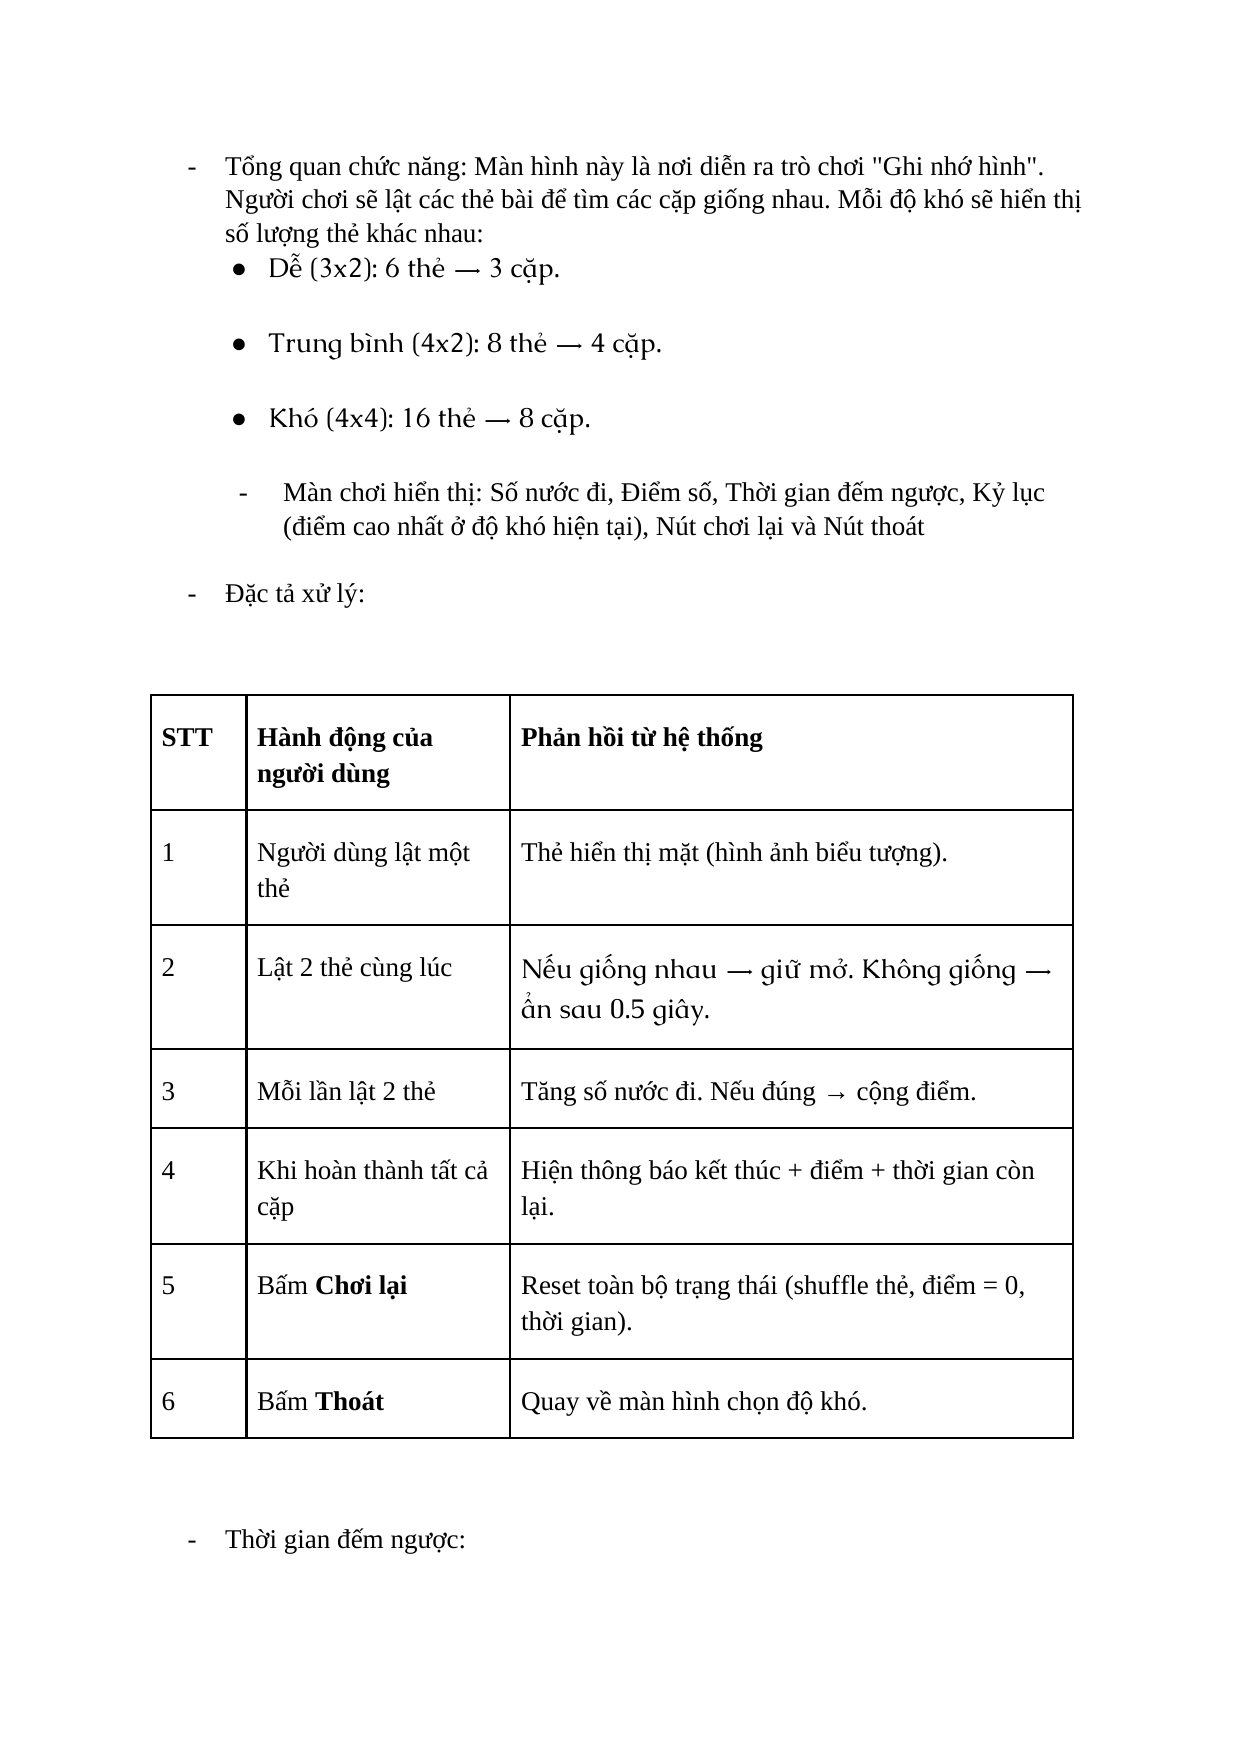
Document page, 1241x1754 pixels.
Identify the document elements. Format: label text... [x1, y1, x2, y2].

table_cell 4 [152, 1129, 245, 1242]
table_cell Mỗi lần lật 2 thẻ [248, 1050, 509, 1127]
table_cell [511, 926, 1072, 1048]
table_cell Bấm Chơi lại [248, 1245, 509, 1358]
table_cell Khi hoàn thành tất cả cặp [248, 1129, 509, 1242]
table_cell Thẻ hiển thị mặt (hình ảnh biểu tượng). [511, 811, 1072, 924]
list Màn chơi hiển thị: Số nước đi, Điểm số, Thời gian đếm ngược, Kỷ lục (điểm cao nhất ở độ khó hiện tại), Nút chơi lại và Nút thoát [238, 476, 1090, 574]
table_cell Hiện thông báo kết thúc + điểm + thời gian còn lại. [511, 1129, 1072, 1242]
table_cell Tăng số nước đi. Nếu đúng → cộng điểm. [511, 1050, 1072, 1127]
table_cell Reset toàn bộ trạng thái (shuffle thẻ, điểm = 0, thời gian). [511, 1245, 1072, 1358]
table_cell Người dùng lật một thẻ [248, 811, 509, 924]
table_cell 6 [152, 1360, 245, 1437]
table_cell Bấm Thoát [248, 1360, 509, 1437]
list Đặc tả xử lý: [187, 577, 1090, 608]
table_cell 3 [152, 1050, 245, 1127]
table_header Hành động của người dùng [248, 696, 509, 809]
table_cell Quay về màn hình chọn độ khó. [511, 1360, 1072, 1437]
list Tổng quan chức năng: Màn hình này là nơi diễn ra trò chơi "Ghi nhớ hình". Người chơi sẽ lật các thẻ bài để tìm các cặp giống nhau. Mỗi độ khó sẽ hiển thị số lượng thẻ khác nhau: [187, 150, 1090, 248]
table_header Phản hồi từ hệ thống [511, 696, 1072, 809]
table_cell 5 [152, 1245, 245, 1358]
table_cell 1 [152, 811, 245, 924]
table_cell Lật 2 thẻ cùng lúc [248, 926, 509, 1048]
subtitle Thời gian đếm ngược: [187, 1523, 1090, 1554]
table_header STT [152, 696, 245, 809]
table_cell 2 [152, 926, 245, 1048]
